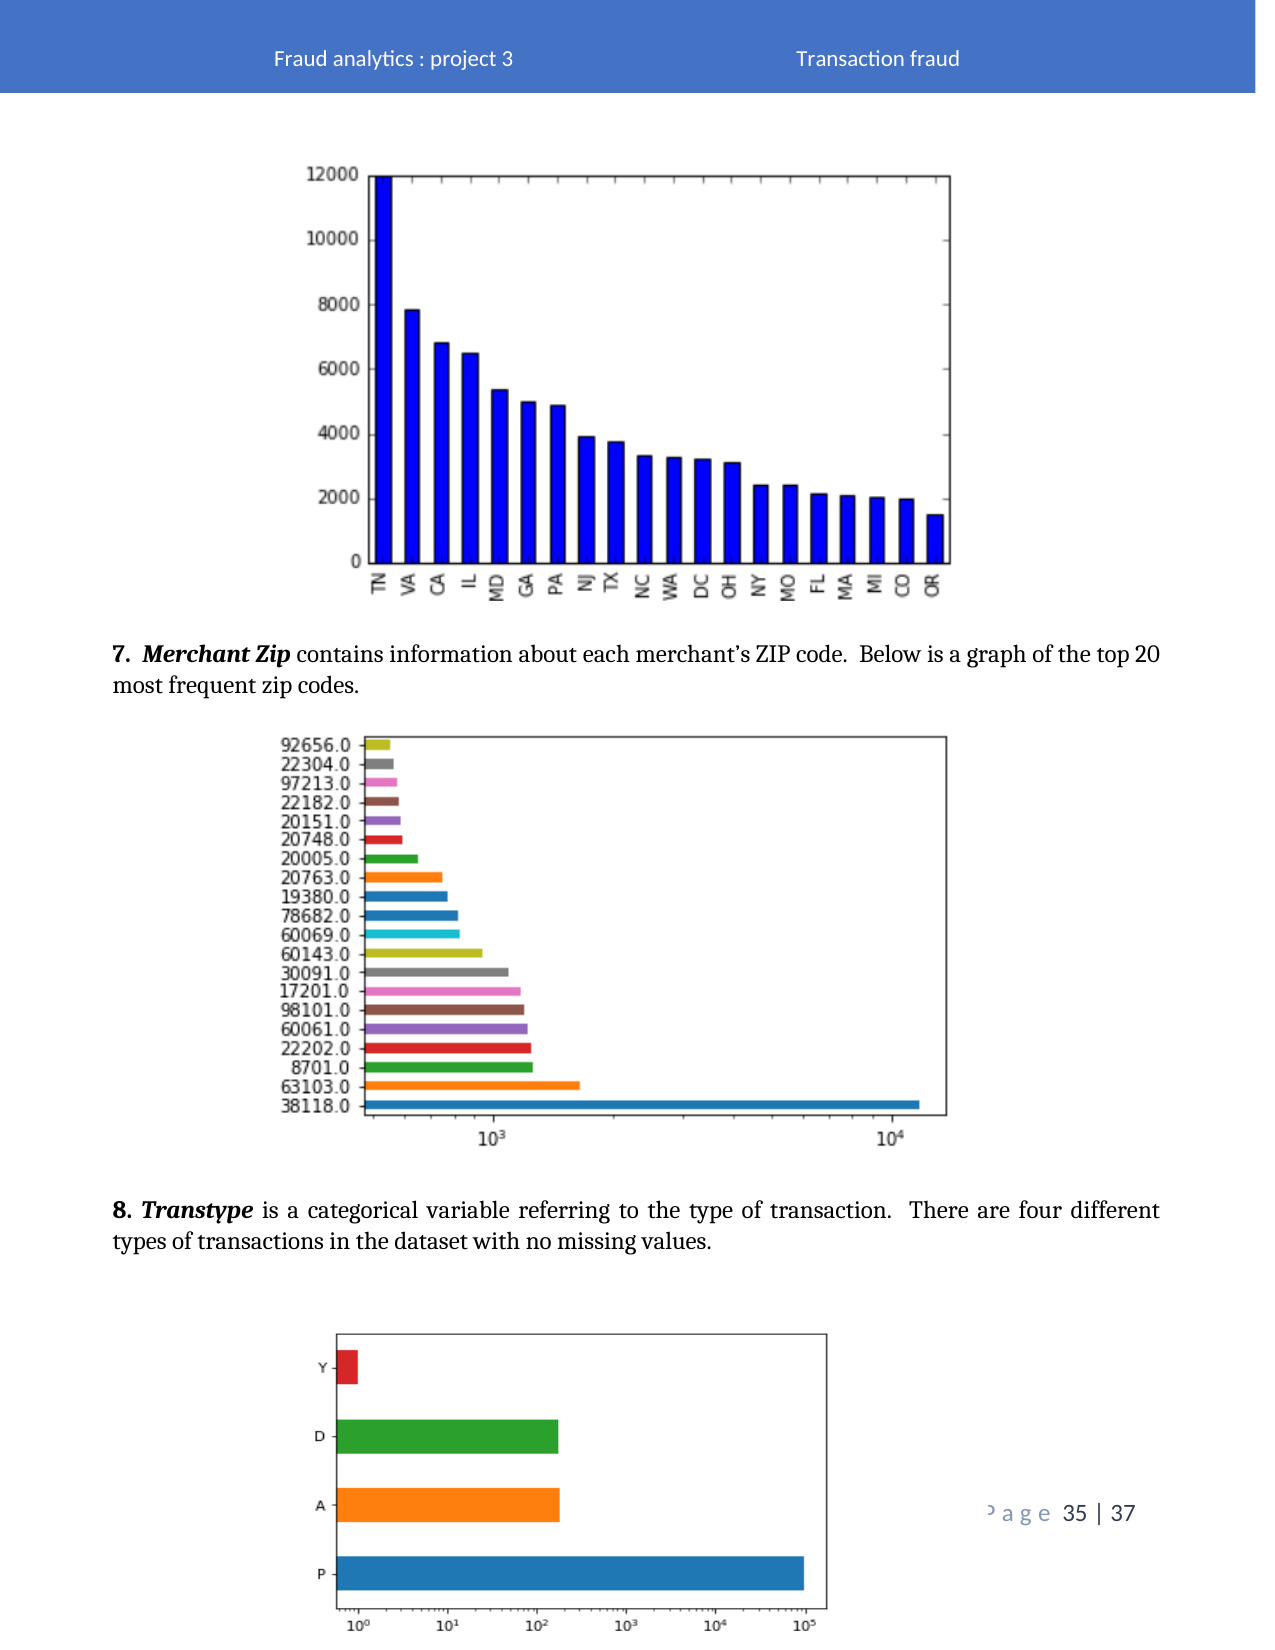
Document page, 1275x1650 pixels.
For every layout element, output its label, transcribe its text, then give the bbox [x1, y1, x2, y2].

picture [291, 151, 982, 601]
text 8. Transtype is a categorical variable referring to the type of transaction. There are four different types of transactions in the dataset with no missing values. [112, 1196, 1162, 1256]
picture [285, 1316, 988, 1647]
text 7. Merchant Zip contains information about each merchant’s ZIP code. Below is a graph of the top 20 most frequent zip codes. [112, 640, 1162, 700]
picture [253, 719, 1046, 1169]
